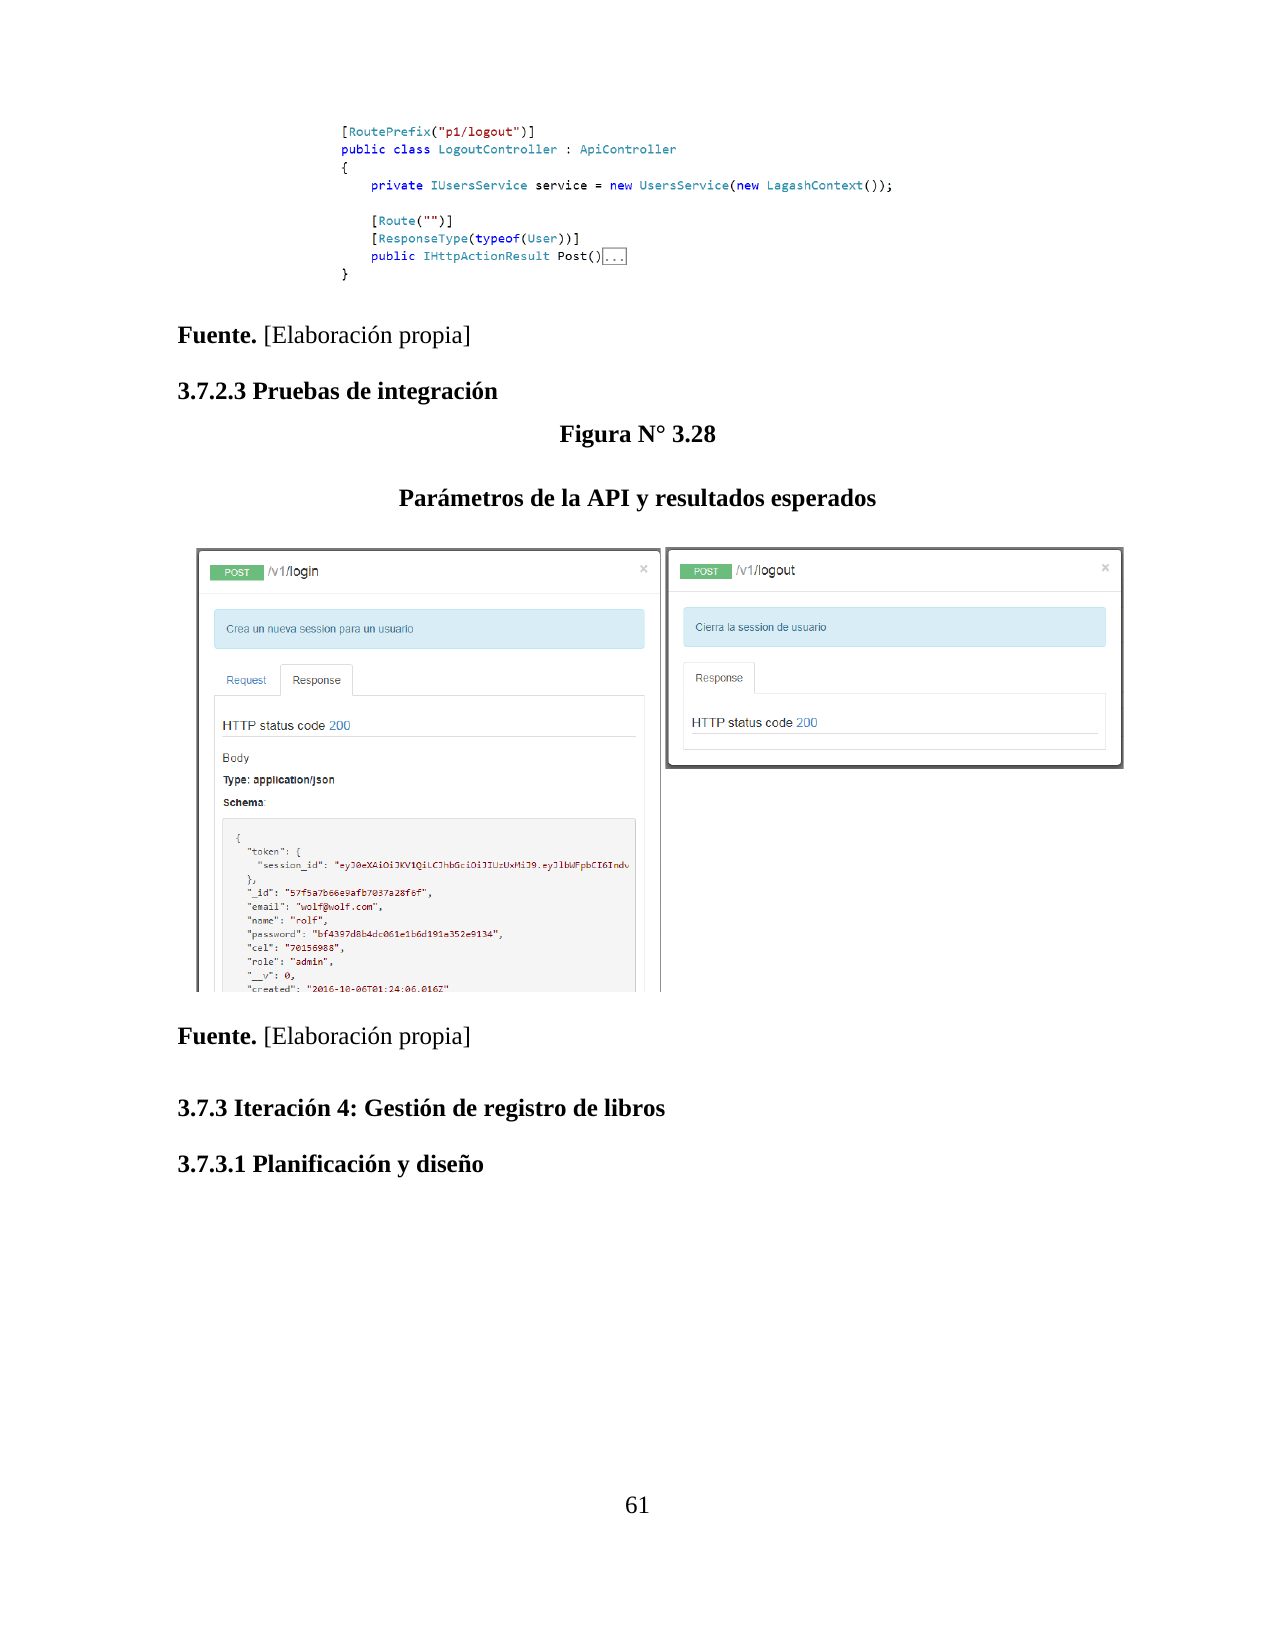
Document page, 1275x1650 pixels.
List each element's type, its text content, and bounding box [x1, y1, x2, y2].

subtitle Pruebas de integración [177, 376, 1098, 404]
text Parámetros de la API y resultados esperados [177, 483, 1098, 512]
text Fuente. [Elaboración propia] [177, 1021, 1098, 1050]
picture [196, 548, 661, 992]
picture [338, 119, 893, 289]
subtitle Planificación y diseño [177, 1166, 1098, 1194]
text Fuente. [Elaboración propia] [177, 320, 1098, 349]
text Figura N° 3.28 [177, 419, 1098, 448]
picture [665, 547, 1124, 769]
subtitle Iteración 4: Gestión de registro de libros [177, 1093, 1098, 1122]
